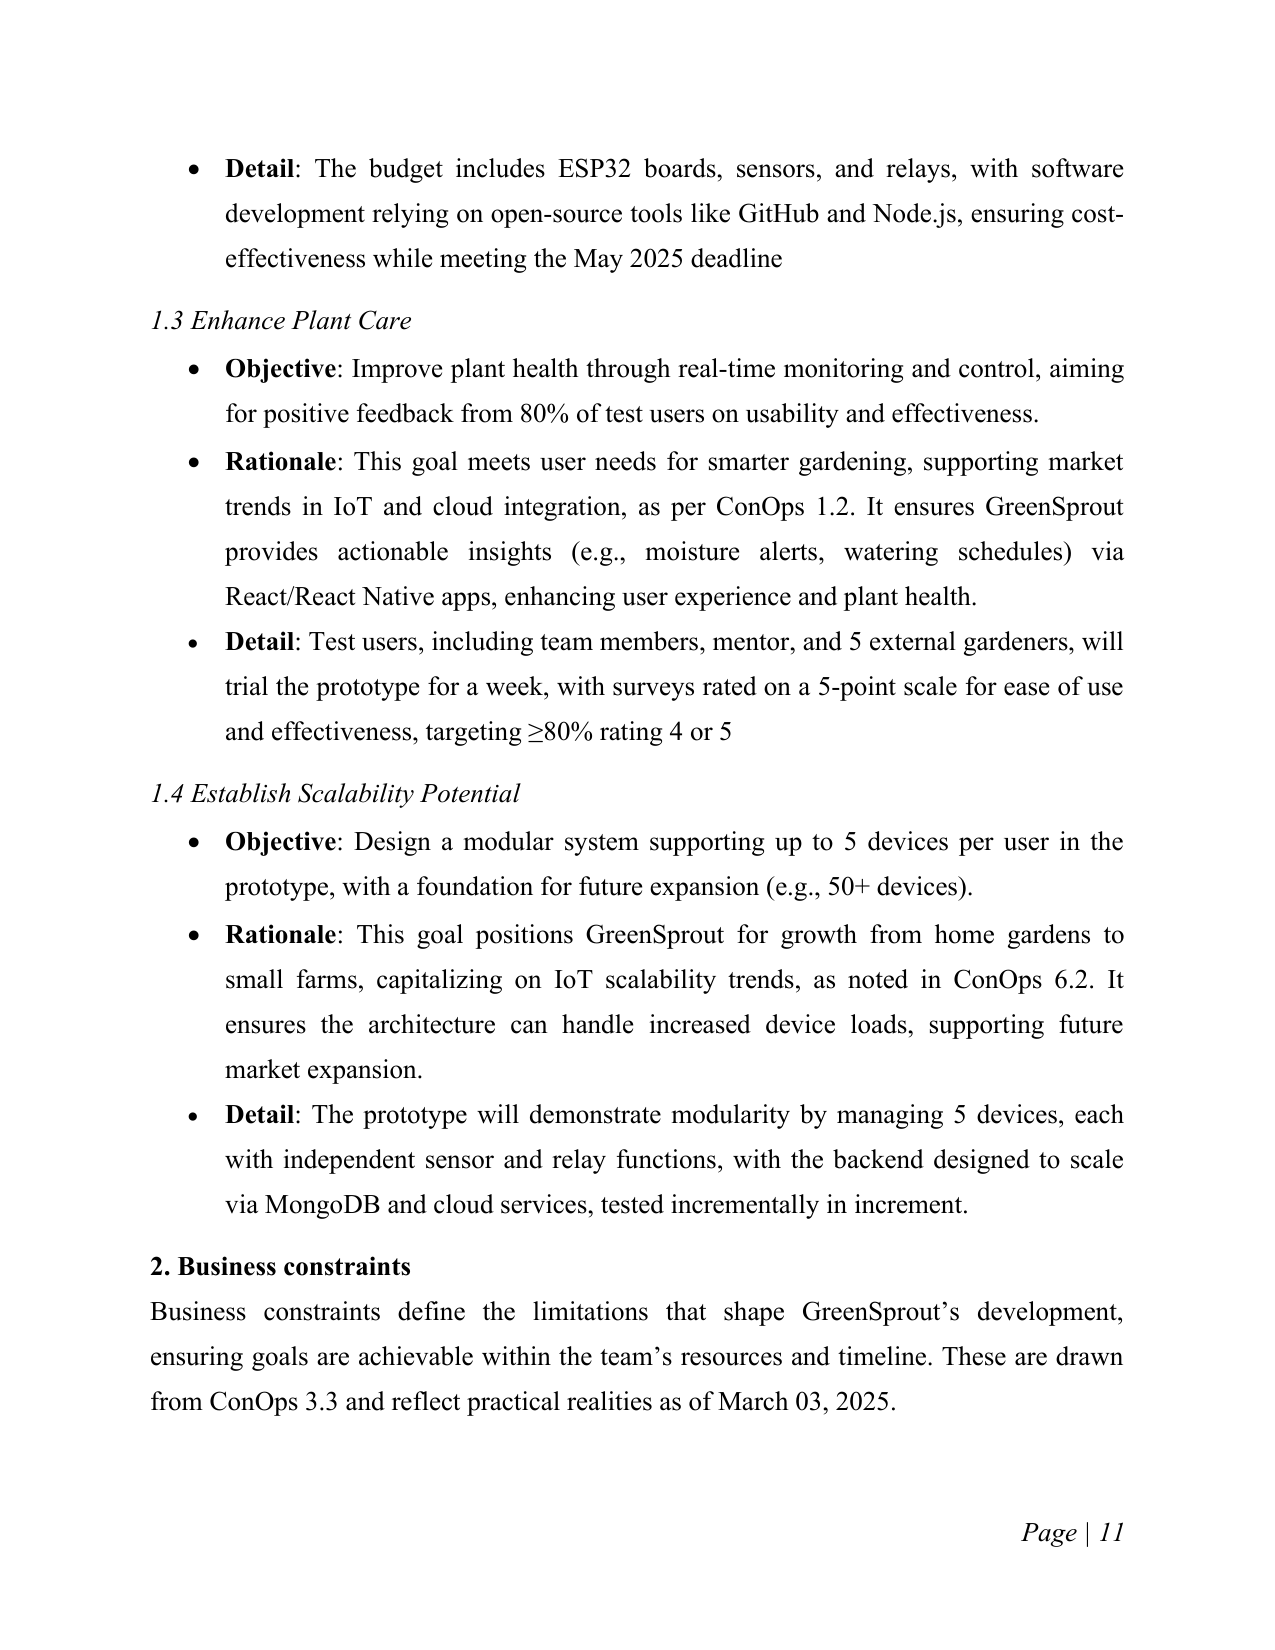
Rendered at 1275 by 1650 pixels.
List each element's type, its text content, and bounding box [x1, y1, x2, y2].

list Objective: Design a modular system supporting up to 5 devices per user in the prototype, with a foundation for future expansion (e.g., 50+ devices). [187, 823, 1125, 901]
text Business constraints define the limitations that shape GreenSprout’s development, ensuring goals are achievable within the team’s resources and timeline. These are drawn from ConOps 3.3 and reflect practical realities as of March 03, 2025. [150, 1296, 1125, 1416]
list Detail: Test users, including team members, mentor, and 5 external gardeners, will trial the prototype for a week, with surveys rated on a 5-point scale for ease of use and effectiveness, targeting ≥80% rating 4 or 5 [187, 626, 1125, 746]
list Rationale: This goal positions GreenSprout for growth from home gardens to small farms, capitalizing on IoT scalability trends, as noted in ConOps 6.2. It ensures the architecture can handle increased device loads, supporting future market expansion. [187, 916, 1125, 1084]
subtitle 1.3 Enhance Plant Care [150, 305, 1125, 335]
subtitle 1.4 Establish Scalability Potential [150, 778, 1125, 808]
list Detail: The budget includes ESP32 boards, sensors, and relays, with software development relying on open-source tools like GitHub and Node.js, ensuring cost-effectiveness while meeting the May 2025 deadline [187, 150, 1125, 273]
list Rationale: This goal meets user needs for smarter gardening, supporting market trends in IoT and cloud integration, as per ConOps 1.2. It ensures GreenSprout provides actionable insights (e.g., moisture alerts, watering schedules) via React/React Native apps, enhancing user experience and plant health. [187, 443, 1125, 611]
list Objective: Improve plant health through real-time monitoring and control, aiming for positive feedback from 80% of test users on usability and effectiveness. [187, 350, 1125, 428]
subtitle 2. Business constraints [150, 1251, 1125, 1281]
list Detail: The prototype will demonstrate modularity by managing 5 devices, each with independent sensor and relay functions, with the backend designed to scale via MongoDB and cloud services, tested incrementally in increment. [187, 1099, 1125, 1219]
